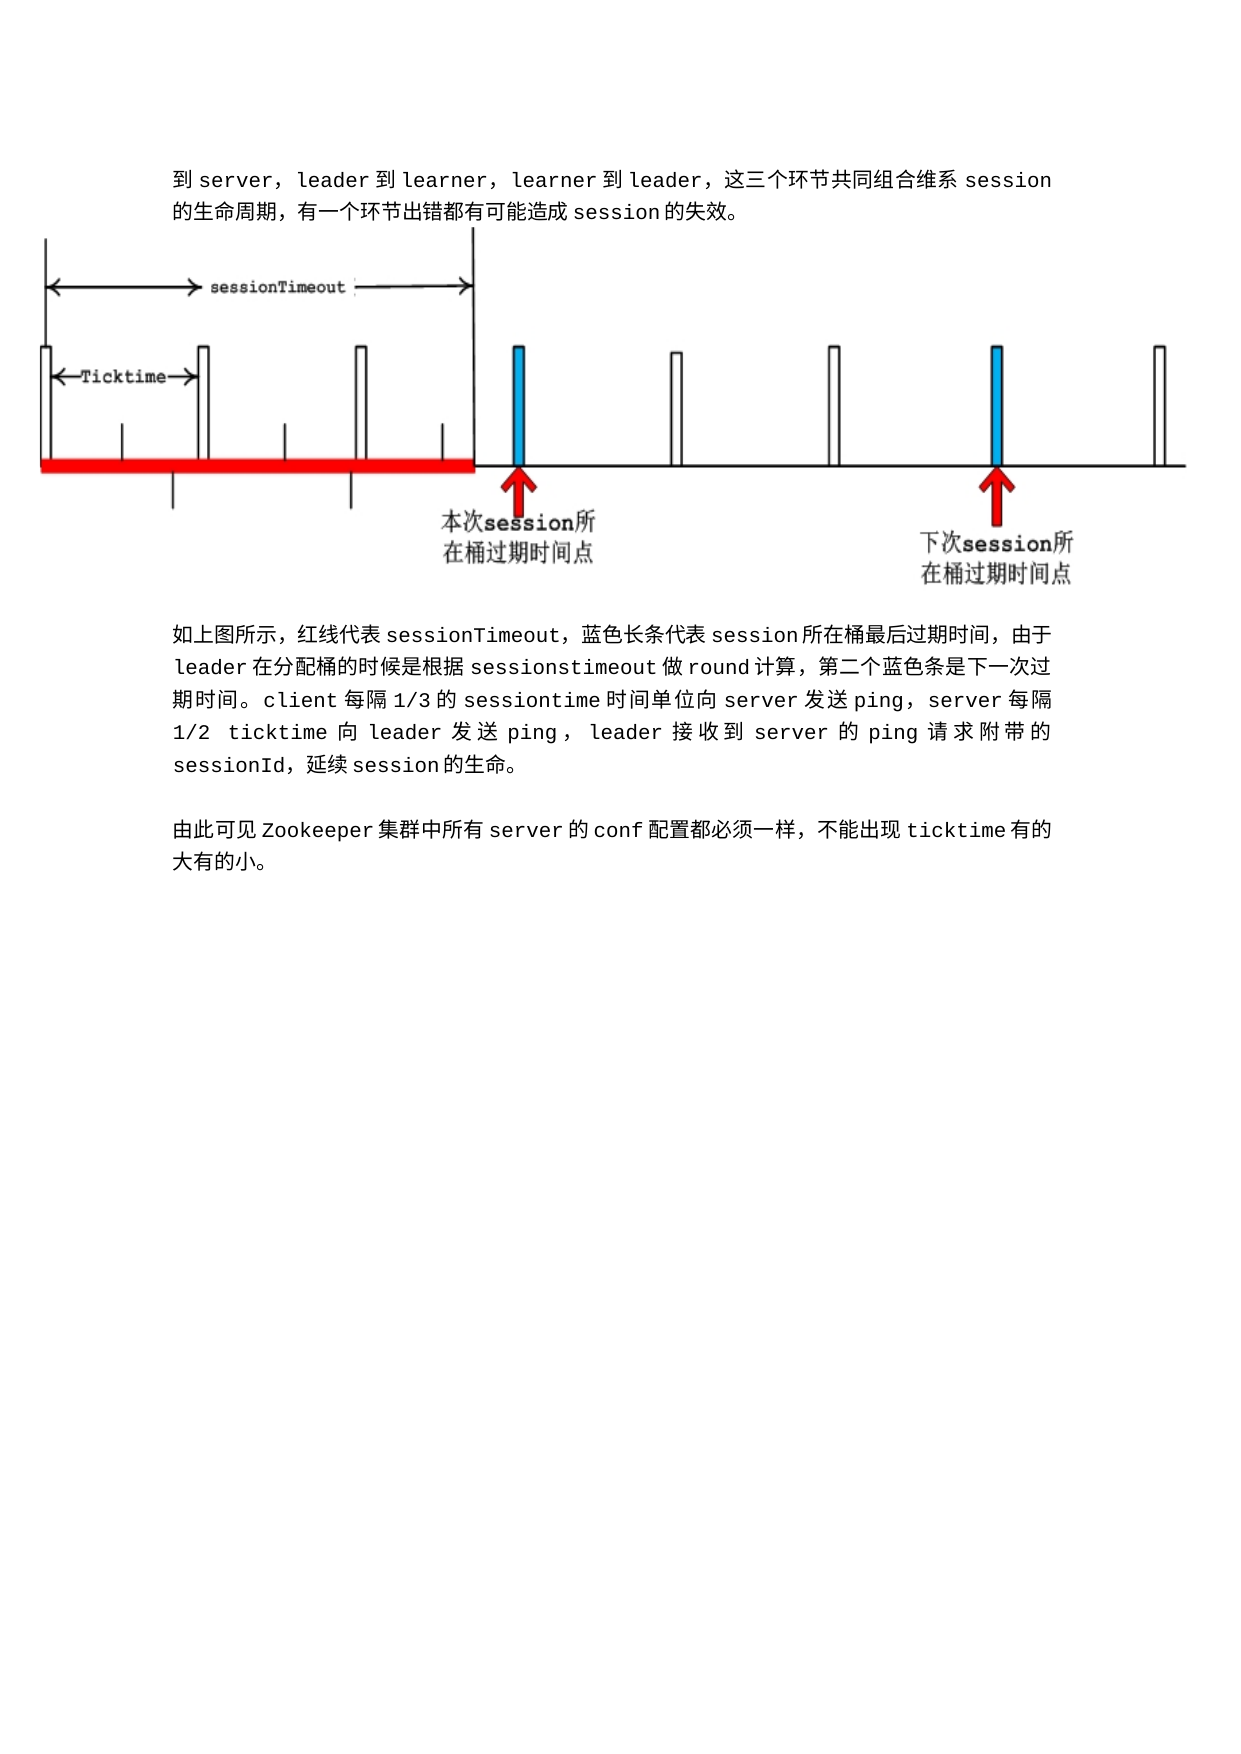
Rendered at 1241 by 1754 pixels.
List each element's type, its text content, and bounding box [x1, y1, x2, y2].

list 如上图所示，红线代表sessionTimeout，蓝色长条代表session所在桶最后过期时间，由于leader在分配桶的时候是根据sessionstimeout做round计算，第二个蓝色条是下一次过期时间。client每隔1/3的sessiontime时间单位向server发送ping，server每隔1/2 ticktime向leader发送ping，leader接收到server的ping请求附带的sessionId，延续session的生命。 [173, 617, 1053, 779]
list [173, 162, 1053, 227]
picture [39, 227, 1187, 591]
list 由此可见Zookeeper集群中所有server的conf配置都必须一样，不能出现ticktime有的大有的小。 [173, 812, 1053, 877]
